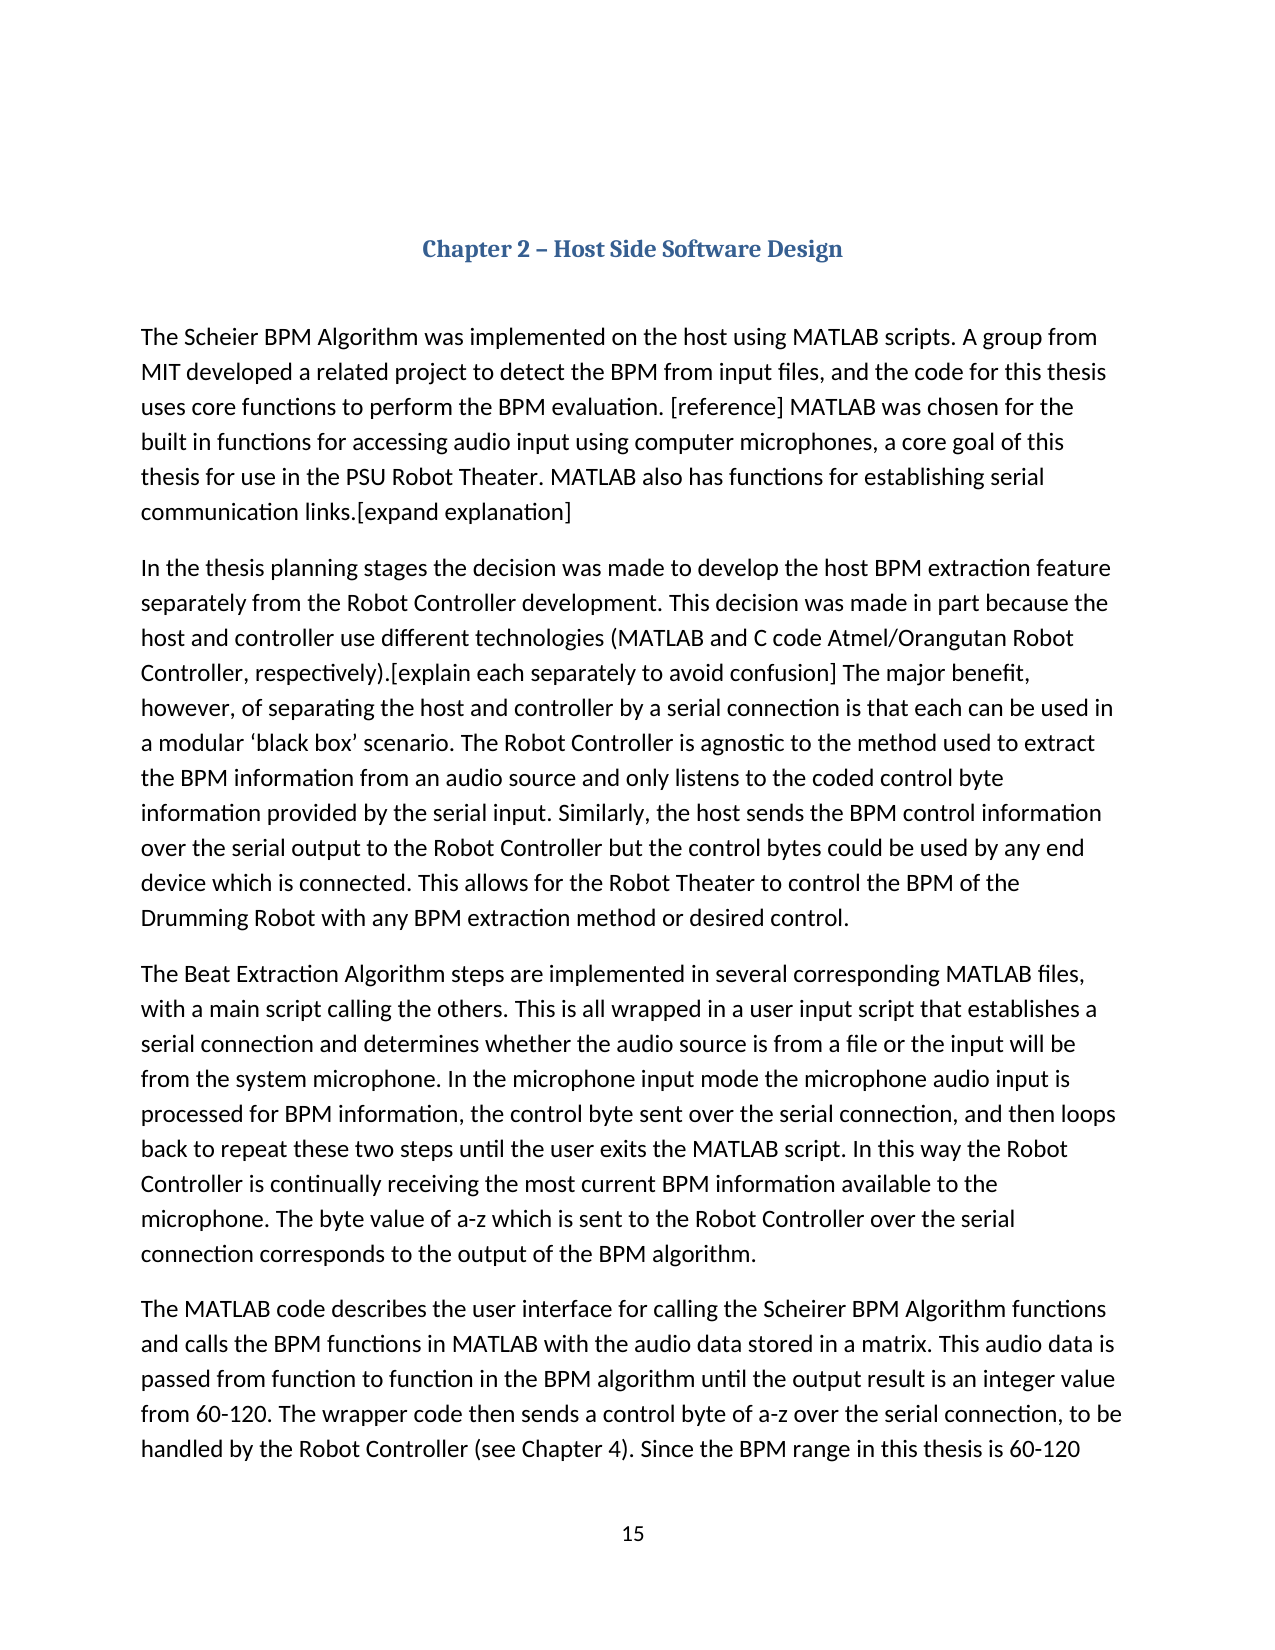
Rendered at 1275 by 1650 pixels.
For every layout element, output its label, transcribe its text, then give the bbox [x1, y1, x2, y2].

subtitle Chapter 2 – Host Side Software Design [141, 235, 1125, 264]
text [141, 1293, 1125, 1464]
text In the thesis planning stages the decision was made to develop the host BPM extraction feature separately from the Robot Controller development. This decision was made in part because the host and controller use different technologies (MATLAB and C code Atmel/Orangutan Robot Controller, respectively).[explain each separately to avoid confusion] The major benefit, however, of separating the host and controller by a serial connection is that each can be used in a modular ‘black box’ scenario. The Robot Controller is agnostic to the method used to extract the BPM information from an audio source and only listens to the coded control byte information provided by the serial input. Similarly, the host sends the BPM control information over the serial output to the Robot Controller but the control bytes could be used by any end device which is connected. This allows for the Robot Theater to control the BPM of the Drumming Robot with any BPM extraction method or desired control. [141, 552, 1125, 932]
text The Beat Extraction Algorithm steps are implemented in several corresponding MATLAB files, with a main script calling the others. This is all wrapped in a user input script that establishes a serial connection and determines whether the audio source is from a file or the input will be from the system microphone. In the microphone input mode the microphone audio input is processed for BPM information, the control byte sent over the serial connection, and then loops back to repeat these two steps until the user exits the MATLAB script. In this way the Robot Controller is continually receiving the most current BPM information available to the microphone. The byte value of a-z which is sent to the Robot Controller over the serial connection corresponds to the output of the BPM algorithm. [141, 958, 1125, 1268]
text The Scheier BPM Algorithm was implemented on the host using MATLAB scripts. A group from MIT developed a related project to detect the BPM from input files, and the code for this thesis uses core functions to perform the BPM evaluation. [reference] MATLAB was chosen for the built in functions for accessing audio input using computer microphones, a core goal of this thesis for use in the PSU Robot Theater. MATLAB also has functions for establishing serial communication links.[expand explanation] [141, 321, 1125, 527]
